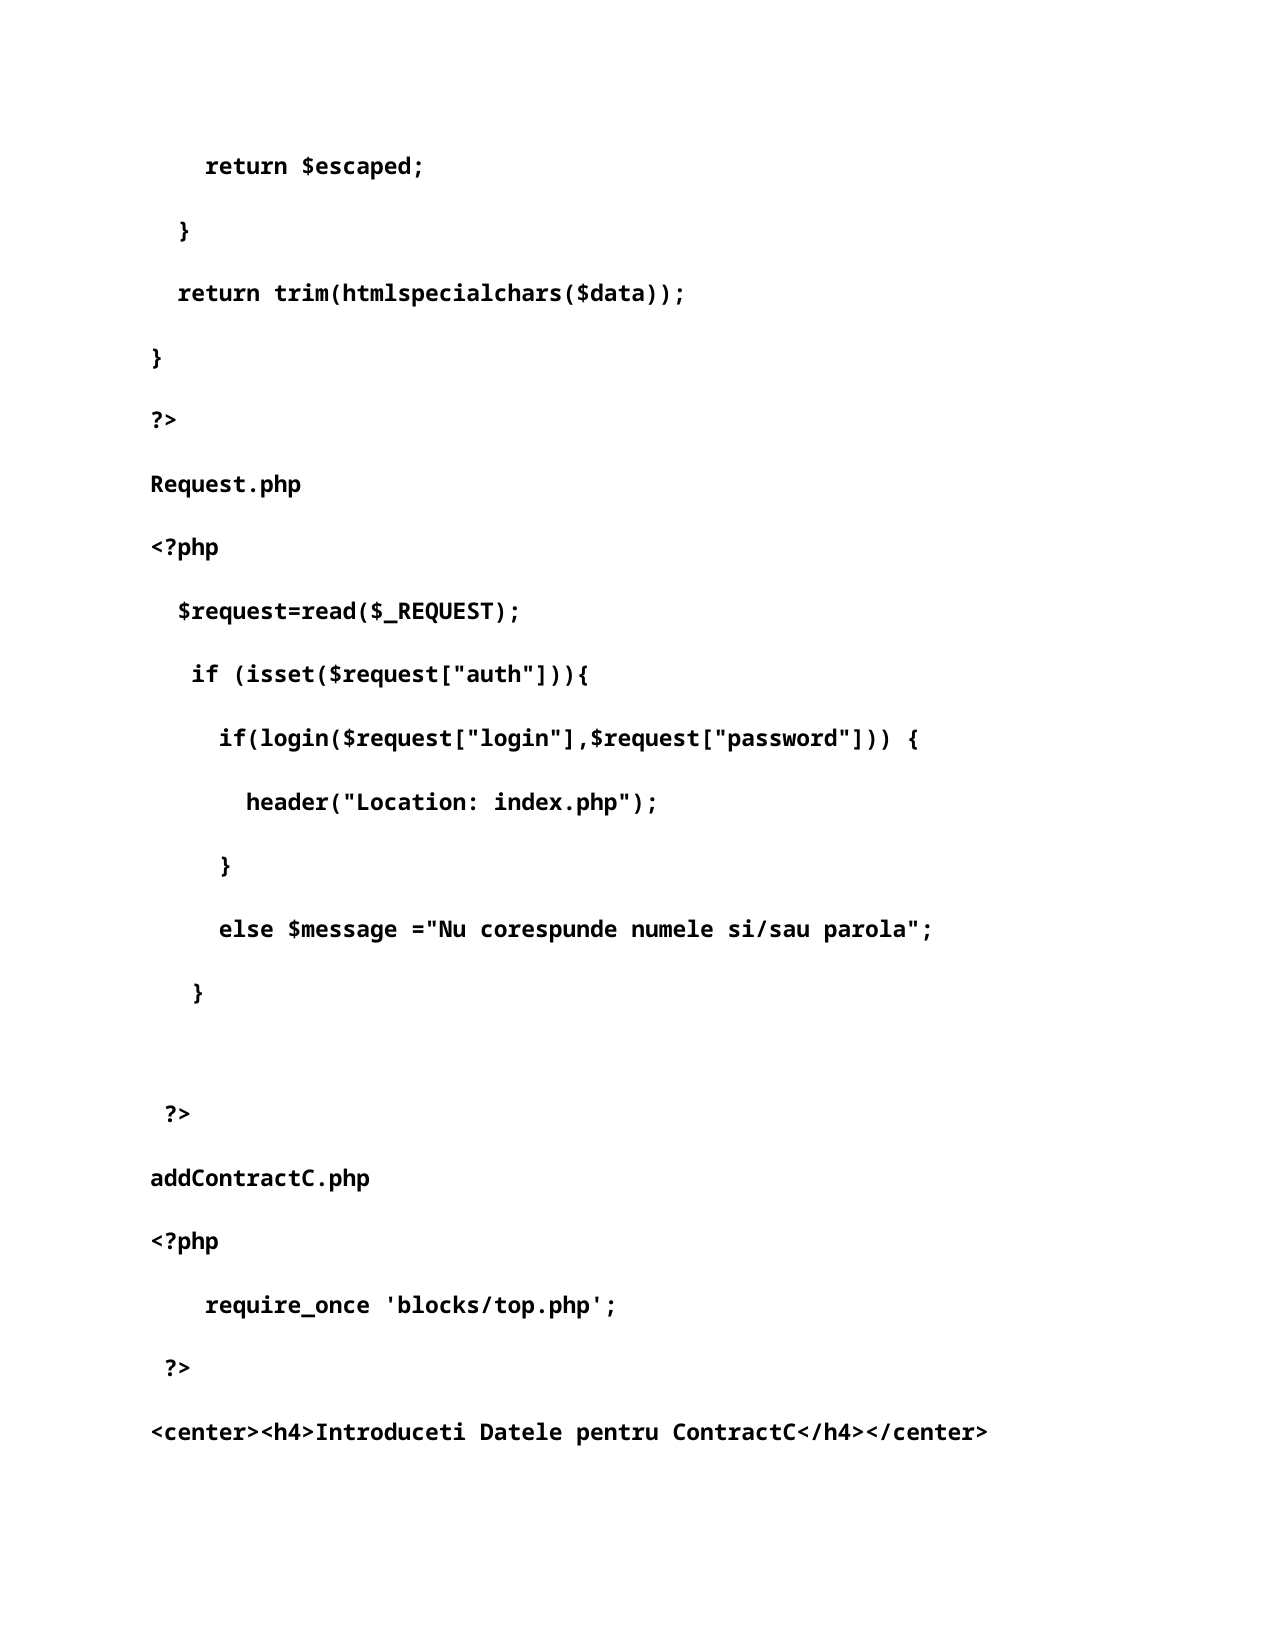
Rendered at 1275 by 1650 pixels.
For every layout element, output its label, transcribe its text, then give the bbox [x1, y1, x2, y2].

text Request.php [150, 468, 1125, 499]
text if(login($request["login"],$request["password"])) { [150, 722, 1125, 753]
text addContractC.php [150, 1162, 1125, 1193]
text } [150, 213, 1125, 245]
text ?> [150, 1098, 1125, 1129]
text <?php [150, 1225, 1125, 1257]
text return trim(htmlspecialchars($data)); [150, 277, 1125, 308]
text } [150, 976, 1125, 1007]
text return $escaped; [150, 150, 1125, 181]
text <?php [150, 531, 1125, 562]
text require_once 'blocks/top.php'; [150, 1289, 1125, 1320]
text } [150, 341, 1125, 372]
text header("Location: index.php"); [150, 785, 1125, 817]
text if (isset($request["auth"])){ [150, 658, 1125, 689]
text } [150, 849, 1125, 880]
text $request=read($_REQUEST); [150, 595, 1125, 626]
text ?> [150, 1352, 1125, 1384]
text else $message ="Nu corespunde numele si/sau parola"; [150, 912, 1125, 944]
text ?> [150, 404, 1125, 435]
text <center><h4>Introduceti Datele pentru ContractC</h4></center> [150, 1416, 1125, 1447]
